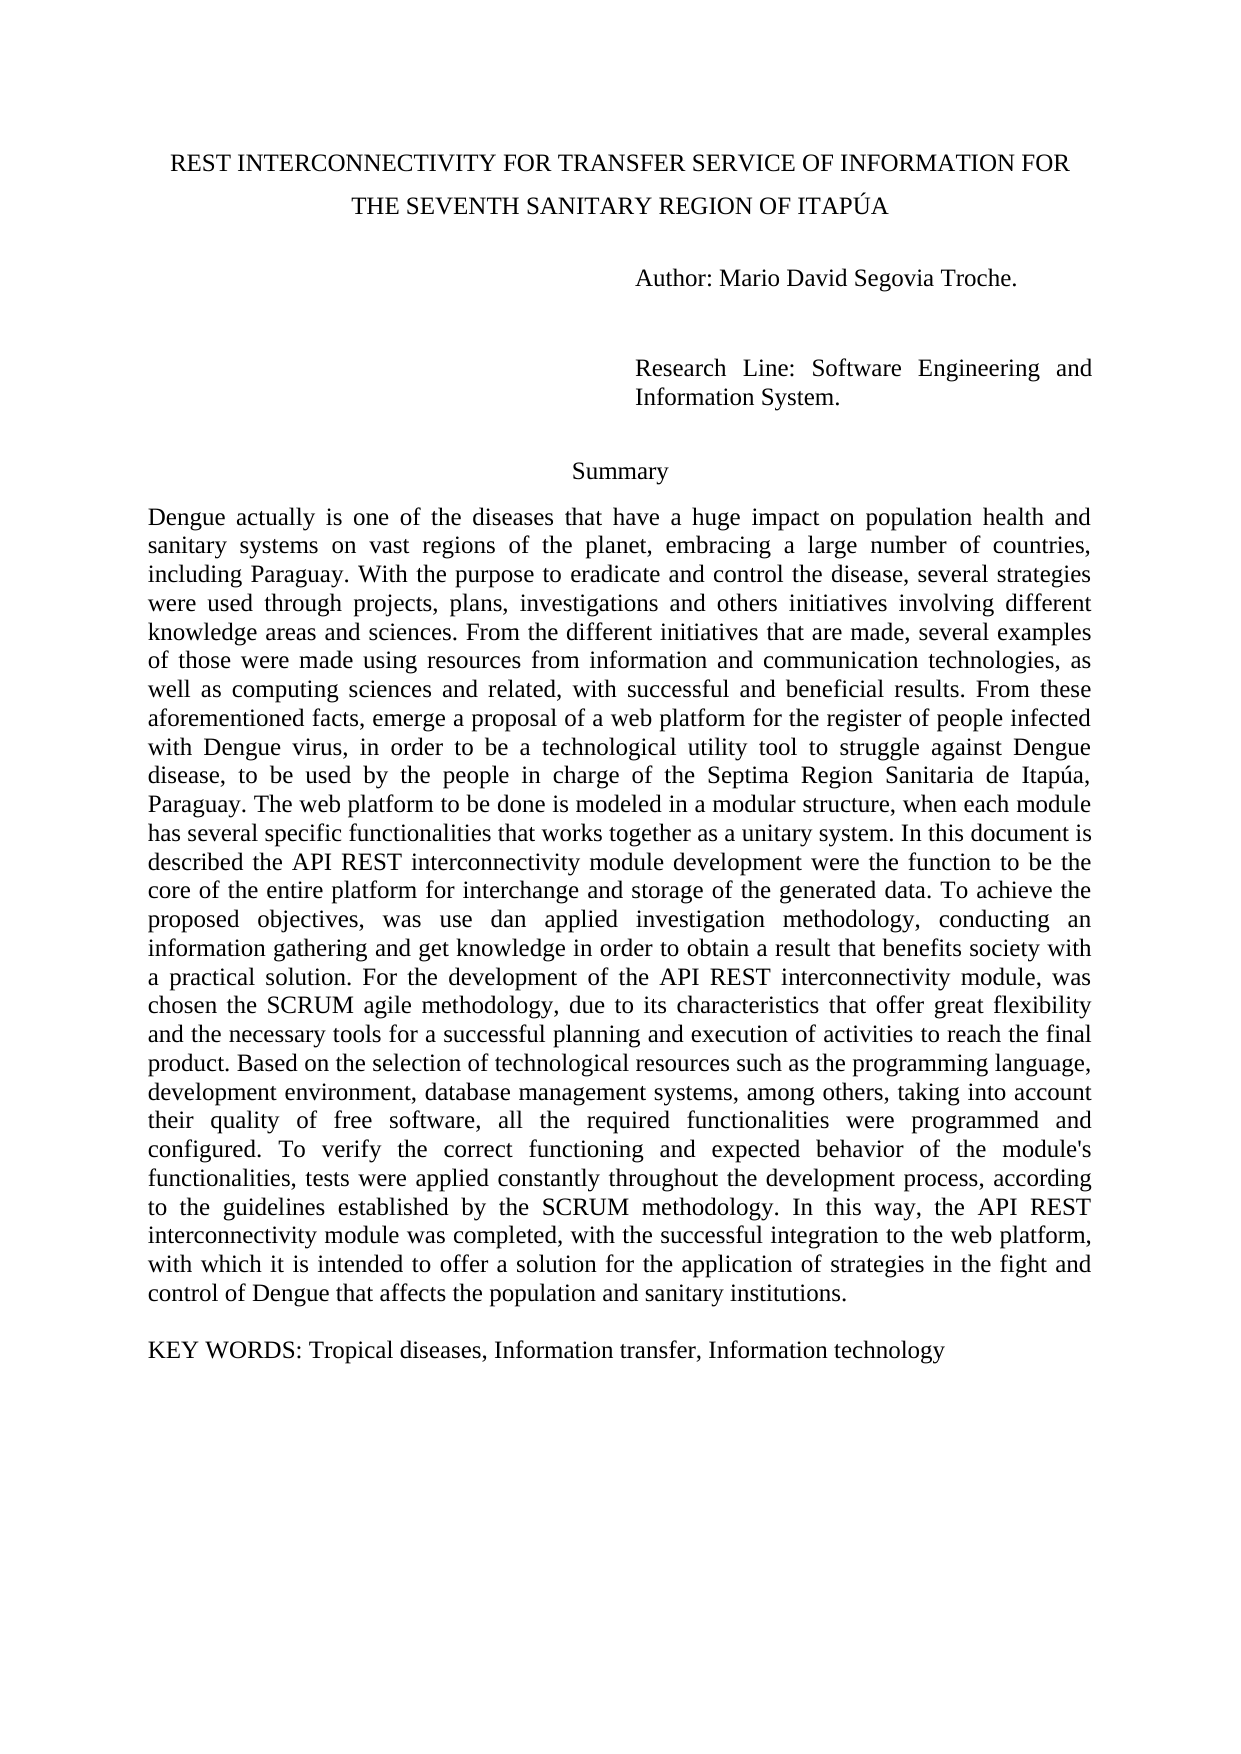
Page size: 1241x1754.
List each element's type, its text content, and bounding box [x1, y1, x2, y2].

text Author: Mario David Segovia Troche. [635, 263, 1092, 291]
text KEY WORDS: Tropical diseases, Information transfer, Information technology [148, 1336, 1092, 1364]
text Research Line: Software Engineering and Information System. [635, 353, 1092, 411]
text REST INTERCONNECTIVITY FOR TRANSFER SERVICE OF INFORMATION FOR THE SEVENTH SANITARY REGION OF ITAPÚA [148, 148, 1092, 219]
text Dengue actually is one of the diseases that have a huge impact on population health and sanitary systems on vast regions of the planet, embracing a large number of countries, including Paraguay. With the purpose to eradicate and control the disease, several strategies were used through projects, plans, investigations and others initiatives involving different knowledge areas and sciences. From the different initiatives that are made, several examples of those were made using resources from information and communication technologies, as well as computing sciences and related, with successful and beneficial results. From these aforementioned facts, emerge a proposal of a web platform for the register of people infected with Dengue virus, in order to be a technological utility tool to struggle against Dengue disease, to be used by the people in charge of the Septima Region Sanitaria de Itapúa, Paraguay. The web platform to be done is modeled in a modular structure, when each module has several specific functionalities that works together as a unitary system. In this document is described the API REST interconnectivity module development were the function to be the core of the entire platform for interchange and storage of the generated data. To achieve the proposed objectives, was use dan applied investigation methodology, conducting an information gathering and get knowledge in order to obtain a result that benefits society with a practical solution. For the development of the API REST interconnectivity module, was chosen the SCRUM agile methodology, due to its characteristics that offer great flexibility and the necessary tools for a successful planning and execution of activities to reach the final product. Based on the selection of technological resources such as the programming language, development environment, database management systems, among others, taking into account their quality of free software, all the required functionalities were programmed and configured. To verify the correct functioning and expected behavior of the module's functionalities, tests were applied constantly throughout the development process, according to the guidelines established by the SCRUM methodology. In this way, the API REST interconnectivity module was completed, with the successful integration to the web platform, with which it is intended to offer a solution for the application of strategies in the fight and control of Dengue that affects the population and sanitary institutions. [148, 502, 1092, 1307]
text Summary [148, 456, 1092, 485]
